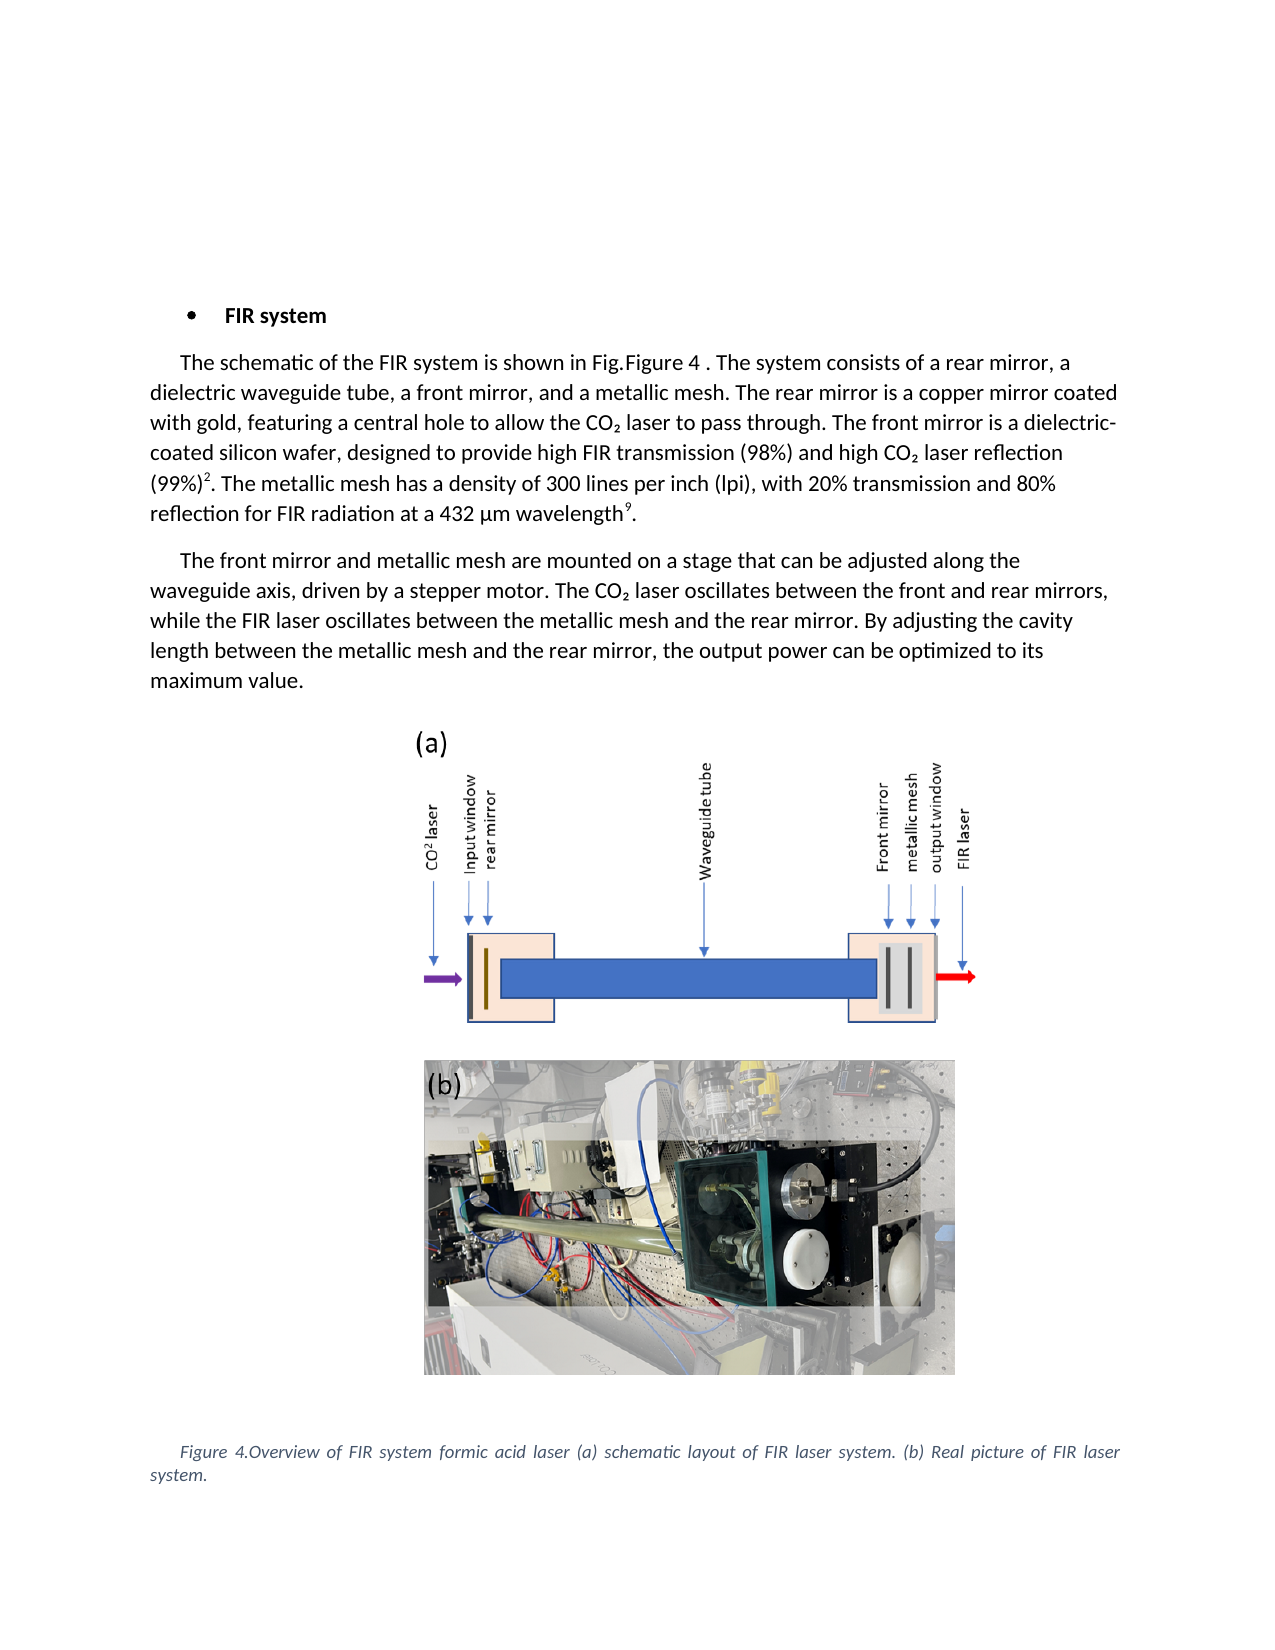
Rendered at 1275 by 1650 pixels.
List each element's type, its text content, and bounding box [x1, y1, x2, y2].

list FIR system [187, 301, 1125, 329]
picture [396, 713, 984, 1375]
text The schematic of the FIR system is shown in Fig.4 . The system consists of a rear mirror, a dielectric waveguide tube, a front mirror, and a metallic mesh. The rear mirror is a copper mirror coated with gold, featuring a central hole to allow the CO₂ laser to pass through. The front mirror is a dielectric-coated silicon wafer, designed to provide high FIR transmission (98%) and high CO₂ laser reflection (99%)2. The metallic mesh has a density of 300 lines per inch (lpi), with 20% transmission and 80% reflection for FIR radiation at a 432 μm wavelength9. [150, 348, 1125, 527]
text The front mirror and metallic mesh are mounted on a stage that can be adjusted along the waveguide axis, driven by a stepper motor. The CO₂ laser oscillates between the front and rear mirrors, while the FIR laser oscillates between the metallic mesh and the rear mirror. By adjusting the cavity length between the metallic mesh and the rear mirror, the output power can be optimized to its maximum value. [150, 546, 1125, 695]
